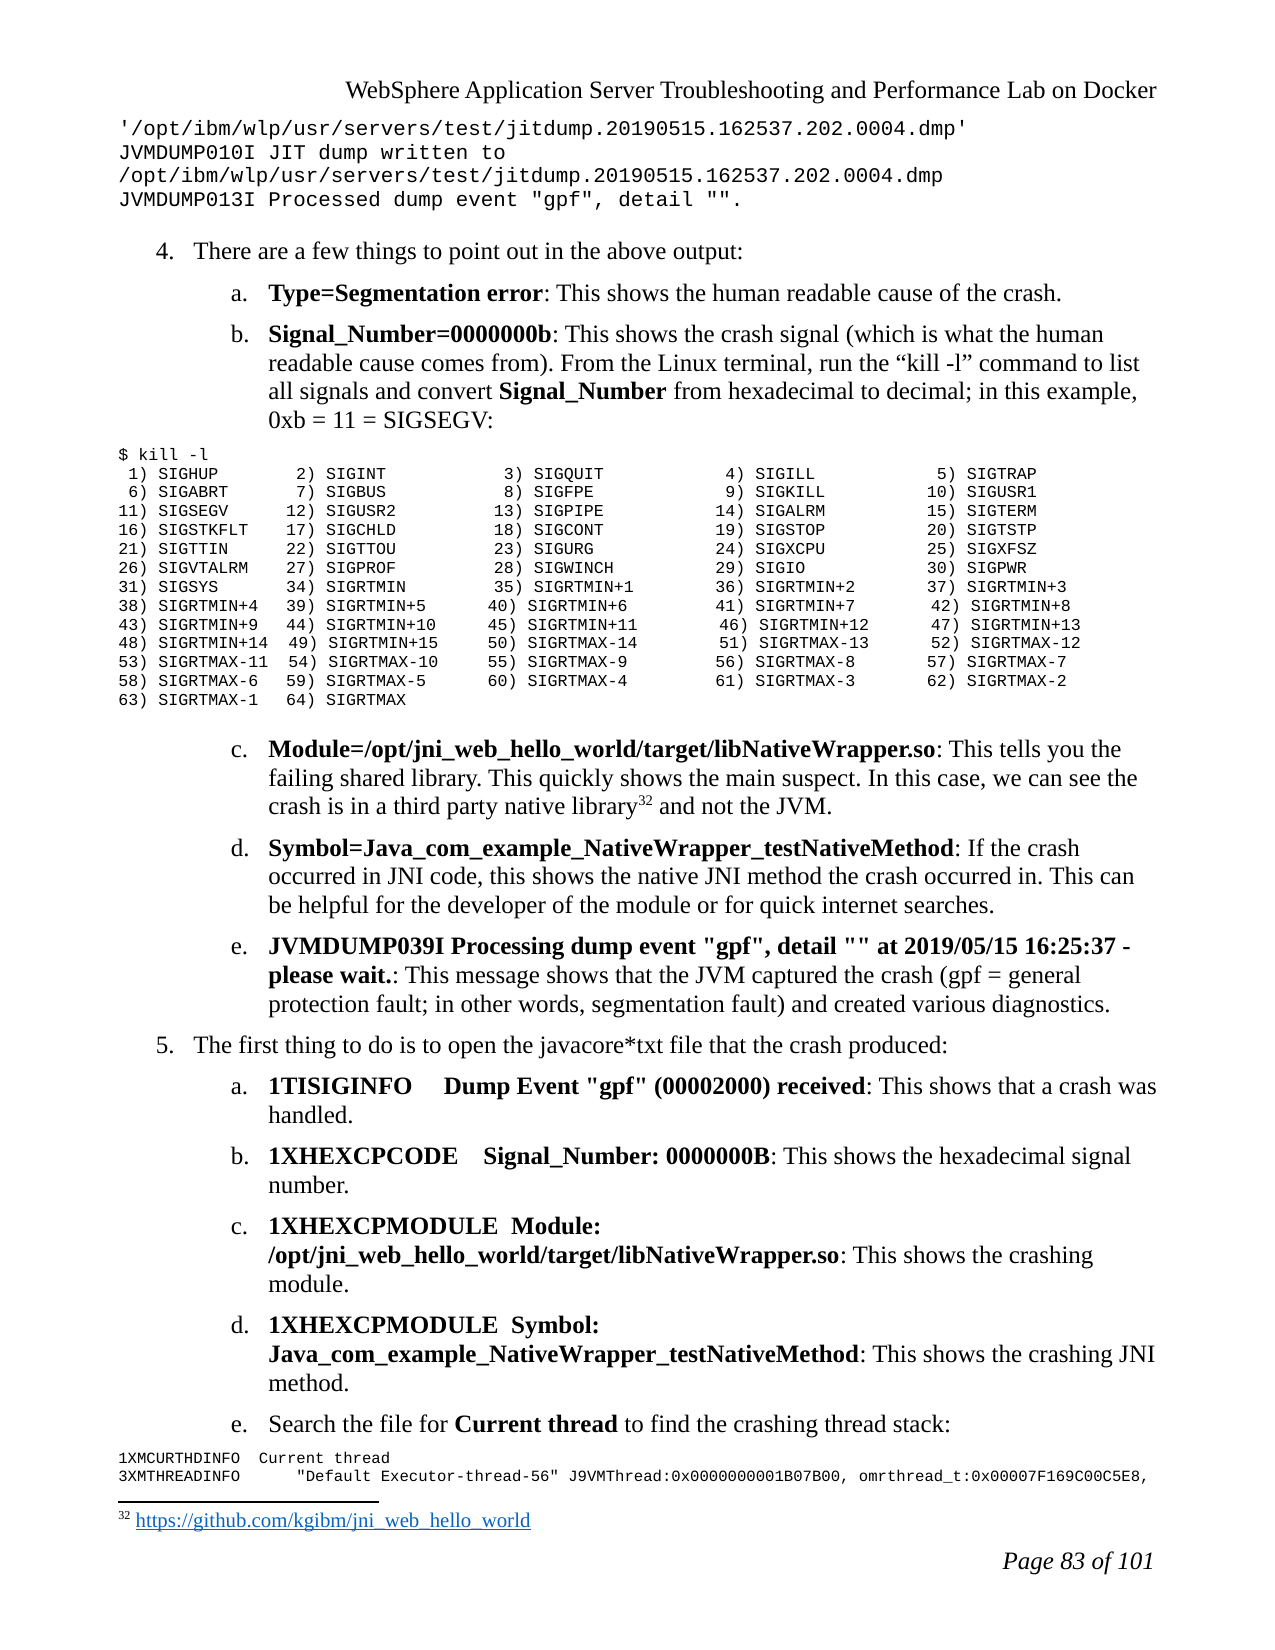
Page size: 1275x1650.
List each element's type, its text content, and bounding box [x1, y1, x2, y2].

text 43) SIGRTMIN+9 44) SIGRTMIN+10 45) SIGRTMIN+11 46) SIGRTMIN+12 47) SIGRTMIN+13 [118, 616, 1157, 635]
list Search the file for Current thread to find the crashing thread stack: [231, 1409, 1157, 1438]
list The first thing to do is to open the javacore*txt file that the crash produced: [156, 1030, 1157, 1059]
text 11) SIGSEGV 12) SIGUSR2 13) SIGPIPE 14) SIGALRM 15) SIGTERM [118, 503, 1157, 522]
text 1) SIGHUP 2) SIGINT 3) SIGQUIT 4) SIGILL 5) SIGTRAP [118, 465, 1157, 484]
text JVMDUMP013I Processed dump event "gpf", detail "". [118, 189, 1157, 236]
text 21) SIGTTIN 22) SIGTTOU 23) SIGURG 24) SIGXCPU 25) SIGXFSZ [118, 541, 1157, 559]
text 31) SIGSYS 34) SIGRTMIN 35) SIGRTMIN+1 36) SIGRTMIN+2 37) SIGRTMIN+3 [118, 578, 1157, 597]
list 1XHEXCPMODULE Symbol: Java_com_example_NativeWrapper_testNativeMethod: This shows the crashing JNI method. [231, 1310, 1157, 1396]
list Signal_Number=0000000b: This shows the crash signal (which is what the human readable cause comes from). From the Linux terminal, run the “kill -l” command to list all signals and convert Signal_Number from hexadecimal to decimal; in this example, 0xb = 11 = SIGSEGV: [231, 319, 1157, 434]
text 53) SIGRTMAX-11 54) SIGRTMAX-10 55) SIGRTMAX-9 56) SIGRTMAX-8 57) SIGRTMAX-7 [118, 654, 1157, 673]
list 1TISIGINFO Dump Event "gpf" (00002000) received: This shows that a crash was handled. [231, 1071, 1157, 1129]
text 58) SIGRTMAX-6 59) SIGRTMAX-5 60) SIGRTMAX-4 61) SIGRTMAX-3 62) SIGRTMAX-2 [118, 673, 1157, 691]
list Module=/opt/jni_web_hello_world/target/libNativeWrapper.so: This tells you the failing shared library. This quickly shows the main suspect. In this case, we can see the crash is in a third party native library and not the JVM. [231, 734, 1157, 820]
text $ kill -l [118, 446, 1157, 465]
list 1XHEXCPMODULE Module: /opt/jni_web_hello_world/target/libNativeWrapper.so: This shows the crashing module. [231, 1211, 1157, 1298]
list Symbol=Java_com_example_NativeWrapper_testNativeMethod: If the crash occurred in JNI code, this shows the native JNI method the crash occurred in. This can be helpful for the developer of the module or for quick internet searches. [231, 833, 1157, 919]
text 6) SIGABRT 7) SIGBUS 8) SIGFPE 9) SIGKILL 10) SIGUSR1 [118, 484, 1157, 503]
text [118, 1468, 1157, 1486]
list JVMDUMP039I Processing dump event "gpf", detail "" at 2019/05/15 16:25:37 - please wait.: This message shows that the JVM captured the crash (gpf = general protection fault; in other words, segmentation fault) and created various diagnostics. [231, 931, 1157, 1018]
text 38) SIGRTMIN+4 39) SIGRTMIN+5 40) SIGRTMIN+6 41) SIGRTMIN+7 42) SIGRTMIN+8 [118, 597, 1157, 616]
list Type=Segmentation error: This shows the human readable cause of the crash. [231, 278, 1157, 306]
list There are a few things to point out in the above output: [156, 236, 1157, 265]
text 63) SIGRTMAX-1 64) SIGRTMAX [118, 691, 1157, 734]
text 48) SIGRTMIN+14 49) SIGRTMIN+15 50) SIGRTMAX-14 51) SIGRTMAX-13 52) SIGRTMAX-12 [118, 635, 1157, 654]
text 26) SIGVTALRM 27) SIGPROF 28) SIGWINCH 29) SIGIO 30) SIGPWR [118, 559, 1157, 578]
text 16) SIGSTKFLT 17) SIGCHLD 18) SIGCONT 19) SIGSTOP 20) SIGTSTP [118, 522, 1157, 541]
text JVMDUMP010I JIT dump written to /opt/ibm/wlp/usr/servers/test/jitdump.20190515.162537.202.0004.dmp [118, 142, 1157, 189]
list 1XHEXCPCODE Signal_Number: 0000000B: This shows the hexadecimal signal number. [231, 1141, 1157, 1199]
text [118, 118, 1157, 142]
text 1XMCURTHDINFO Current thread [118, 1450, 1157, 1468]
